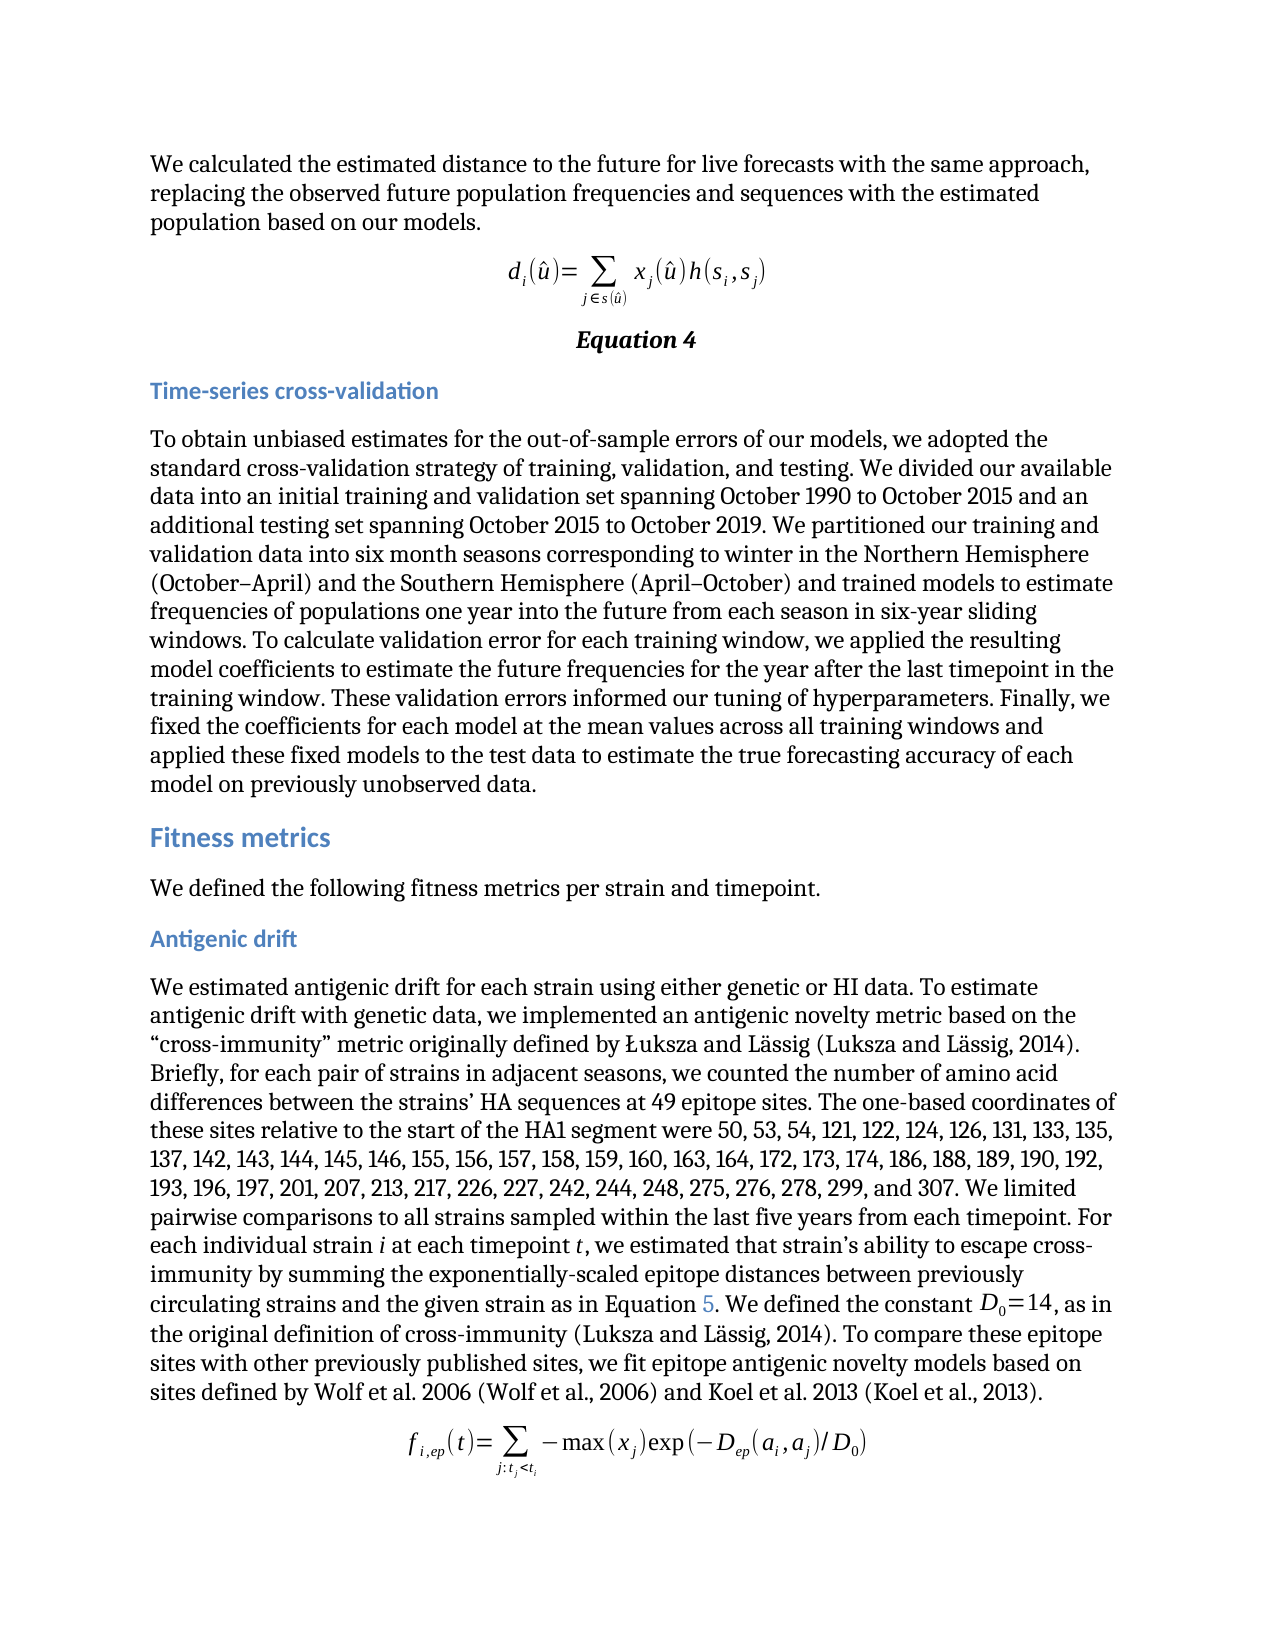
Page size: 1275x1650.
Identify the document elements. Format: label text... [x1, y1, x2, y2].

subtitle Time-series cross-validation [150, 376, 1125, 406]
text We calculated the estimated distance to the future for live forecasts with the same approach, replacing the observed future population frequencies and sequences with the estimated population based on our models. [150, 150, 1125, 236]
text We estimated antigenic drift for each strain using either genetic or HI data. To estimate antigenic drift with genetic data, we implemented an antigenic novelty metric based on the “cross-immunity” metric originally defined by Łuksza and Lässig (Luksza and Lässig, 2014). Briefly, for each pair of strains in adjacent seasons, we counted the number of amino acid differences between the strains’ HA sequences at 49 epitope sites. The one-based coordinates of these sites relative to the start of the HA1 segment were 50, 53, 54, 121, 122, 124, 126, 131, 133, 135, 137, 142, 143, 144, 145, 146, 155, 156, 157, 158, 159, 160, 163, 164, 172, 173, 174, 186, 188, 189, 190, 192, 193, 196, 197, 201, 207, 213, 217, 226, 227, 242, 244, 248, 275, 276, 278, 299, and 307. We limited pairwise comparisons to all strains sampled within the last five years from each timepoint. For each individual strain at each timepoint , we estimated that strain’s ability to escape cross-immunity by summing the exponentially-scaled epitope distances between previously circulating strains and the given strain as in Equation 5. We defined the constant , as in the original definition of cross-immunity (Luksza and Lässig, 2014). To compare these epitope sites with other previously published sites, we fit epitope antigenic novelty models based on sites defined by Wolf et al. 2006 (Wolf et al., 2006) and Koel et al. 2013 (Koel et al., 2013). [150, 973, 1125, 1406]
text We defined the following fitness metrics per strain and timepoint. [150, 874, 1125, 902]
text Equation 4 [150, 326, 1125, 355]
text To obtain unbiased estimates for the out-of-sample errors of our models, we adopted the standard cross-validation strategy of training, validation, and testing. We divided our available data into an initial training and validation set spanning October 1990 to October 2015 and an additional testing set spanning October 2015 to October 2019. We partitioned our training and validation data into six month seasons corresponding to winter in the Northern Hemisphere (October–April) and the Southern Hemisphere (April–October) and trained models to estimate frequencies of populations one year into the future from each season in six-year sliding windows. To calculate validation error for each training window, we applied the resulting model coefficients to estimate the future frequencies for the year after the last timepoint in the training window. These validation errors informed our tuning of hyperparameters. Finally, we fixed the coefficients for each model at the mean values across all training windows and applied these fixed models to the test data to estimate the true forecasting accuracy of each model on previously unobserved data. [150, 425, 1125, 798]
subtitle Antigenic drift [150, 923, 1125, 954]
subtitle Fitness metrics [150, 819, 1125, 855]
